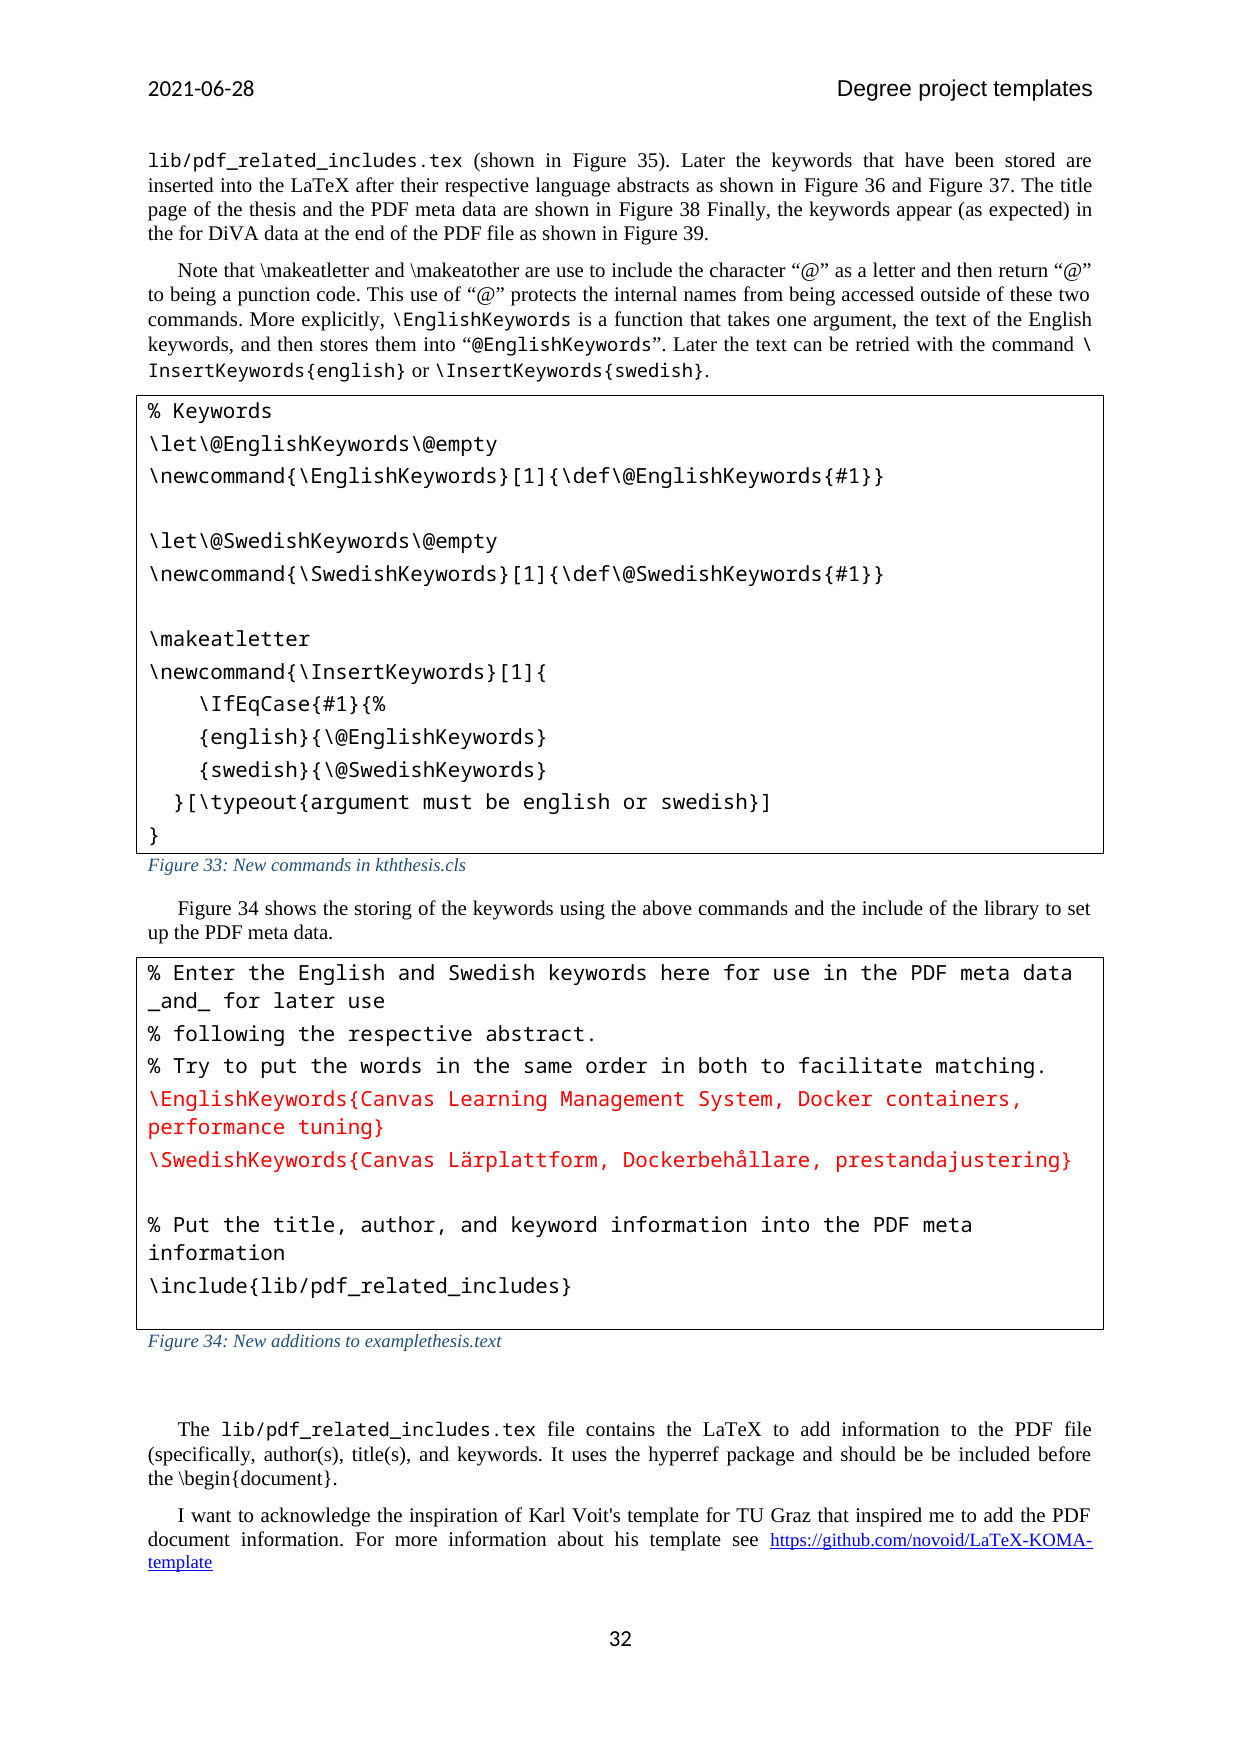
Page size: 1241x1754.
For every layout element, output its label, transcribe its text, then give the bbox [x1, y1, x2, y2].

table_header % Enter the English and Swedish keywords here for use in the PDF meta data _and_ for later use % following the respective abstract. % Try to put the words in the same order in both to facilitate matching. \EnglishKeywords{Canvas Learning Management System, Docker containers, performance tuning} \SwedishKeywords{Canvas Lärplattform, Dockerbehållare, prestandajustering} % Put the title, author, and keyword information into the PDF meta information \include{lib/pdf_related_includes} [137, 958, 1103, 1329]
text Figure 33: New commands in kththesis.cls [148, 854, 1093, 875]
text The lib/pdf_related_includes.tex file contains the LaTeX to add information to the PDF file (specifically, author(s), title(s), and keywords. It uses the hyperref package and should be be included before the \begin{document}. [148, 1417, 1093, 1490]
text I want to acknowledge the inspiration of Karl Voit's template for TU Graz that inspired me to add the PDF document information. For more information about his template see https://github.com/novoid/LaTeX-KOMA-template [148, 1503, 1093, 1572]
text Note that \makeatletter and \makeatother are use to include the character “@” as a letter and then return “@” to being a punction code. This use of “@” protects the internal names from being accessed outside of these two commands. More explicitly, \EnglishKeywords is a function that takes one argument, the text of the English keywords, and then stores them into “@EnglishKeywords”. Later the text can be retried with the command \InsertKeywords{english} or \InsertKeywords{swedish}. [148, 258, 1093, 382]
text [148, 148, 1093, 245]
table_header % Keywords \let\@EnglishKeywords\@empty \newcommand{\EnglishKeywords}[1]{\def\@EnglishKeywords{#1}} \let\@SwedishKeywords\@empty \newcommand{\SwedishKeywords}[1]{\def\@SwedishKeywords{#1}} \makeatletter \newcommand{\InsertKeywords}[1]{ \IfEqCase{#1}{% {english}{\@EnglishKeywords} {swedish}{\@SwedishKeywords} }[\typeout{argument must be english or swedish}] } [137, 396, 1103, 852]
text Figure 34: New additions to examplethesis.text [148, 1330, 1093, 1352]
text Figure 34 shows the storing of the keywords using the above commands and the include of the library to set up the PDF meta data. [148, 896, 1093, 944]
